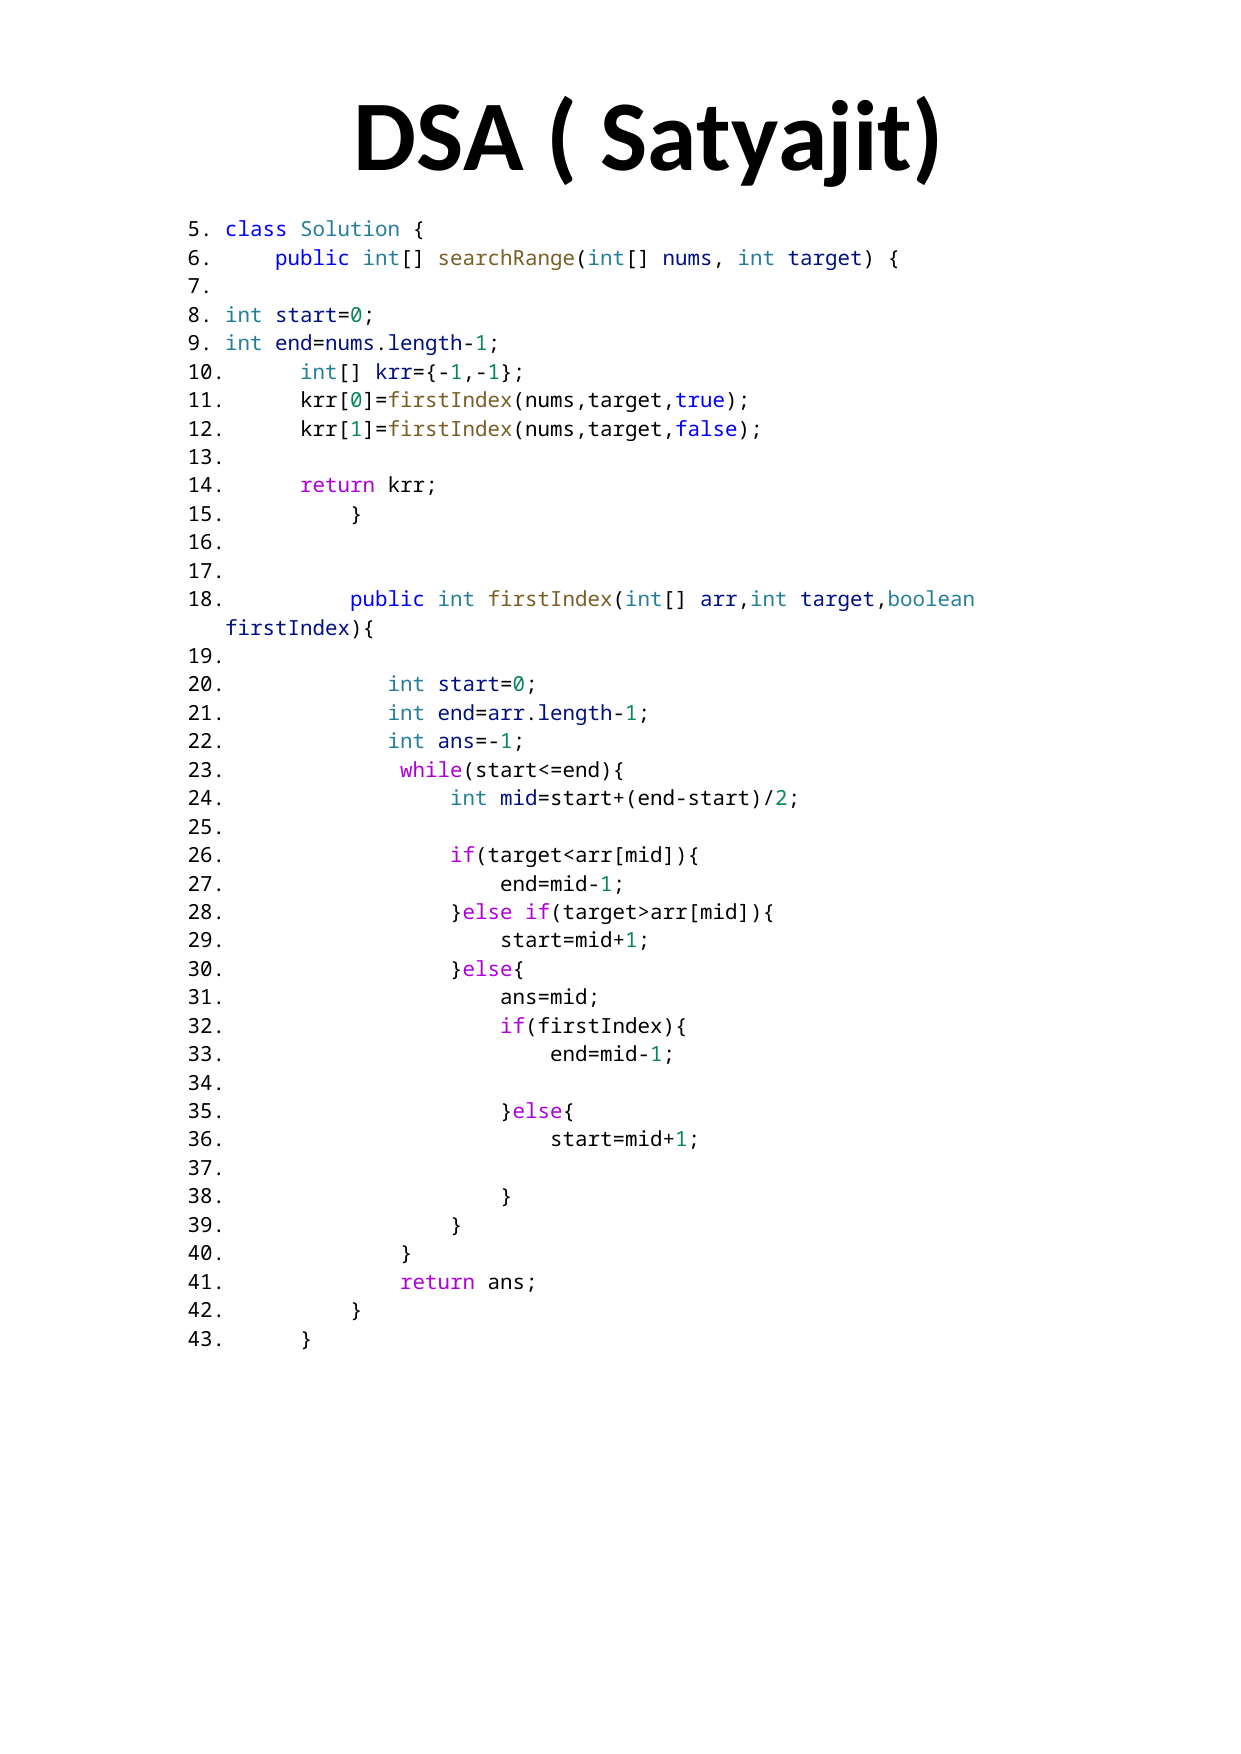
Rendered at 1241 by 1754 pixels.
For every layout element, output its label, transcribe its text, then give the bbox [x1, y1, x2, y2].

list int ans=-1; [187, 726, 1090, 755]
list start=mid+1; [187, 1124, 1090, 1153]
list int end=nums.length-1; [187, 328, 1090, 357]
list public int firstIndex(int[] arr,int target,boolean firstIndex){ [187, 584, 1090, 641]
list int[] krr={-1,-1}; [187, 357, 1090, 385]
list } [187, 1324, 1090, 1352]
list int mid=start+(end-start)/2; [187, 783, 1090, 812]
list ans=mid; [187, 982, 1090, 1011]
list while(start<=end){ [187, 755, 1090, 783]
list } [187, 1210, 1090, 1238]
list class Solution { [187, 214, 1090, 243]
list if(firstIndex){ [187, 1011, 1090, 1039]
list } [187, 499, 1090, 527]
list if(target<arr[mid]){ [187, 840, 1090, 869]
list end=mid-1; [187, 869, 1090, 897]
list } [187, 1295, 1090, 1324]
list krr[1]=firstIndex(nums,target,false); [187, 414, 1090, 442]
list start=mid+1; [187, 926, 1090, 954]
list }else{ [187, 1096, 1090, 1124]
list public int[] searchRange(int[] nums, int target) { [187, 243, 1090, 271]
list krr[0]=firstIndex(nums,target,true); [187, 385, 1090, 414]
list int end=arr.length-1; [187, 698, 1090, 726]
list }else if(target>arr[mid]){ [187, 897, 1090, 926]
list int start=0; [187, 669, 1090, 698]
list } [187, 1181, 1090, 1210]
list return krr; [187, 471, 1090, 499]
list int start=0; [187, 300, 1090, 328]
list } [187, 1238, 1090, 1267]
list end=mid-1; [187, 1039, 1090, 1068]
list }else{ [187, 954, 1090, 982]
list return ans; [187, 1267, 1090, 1295]
